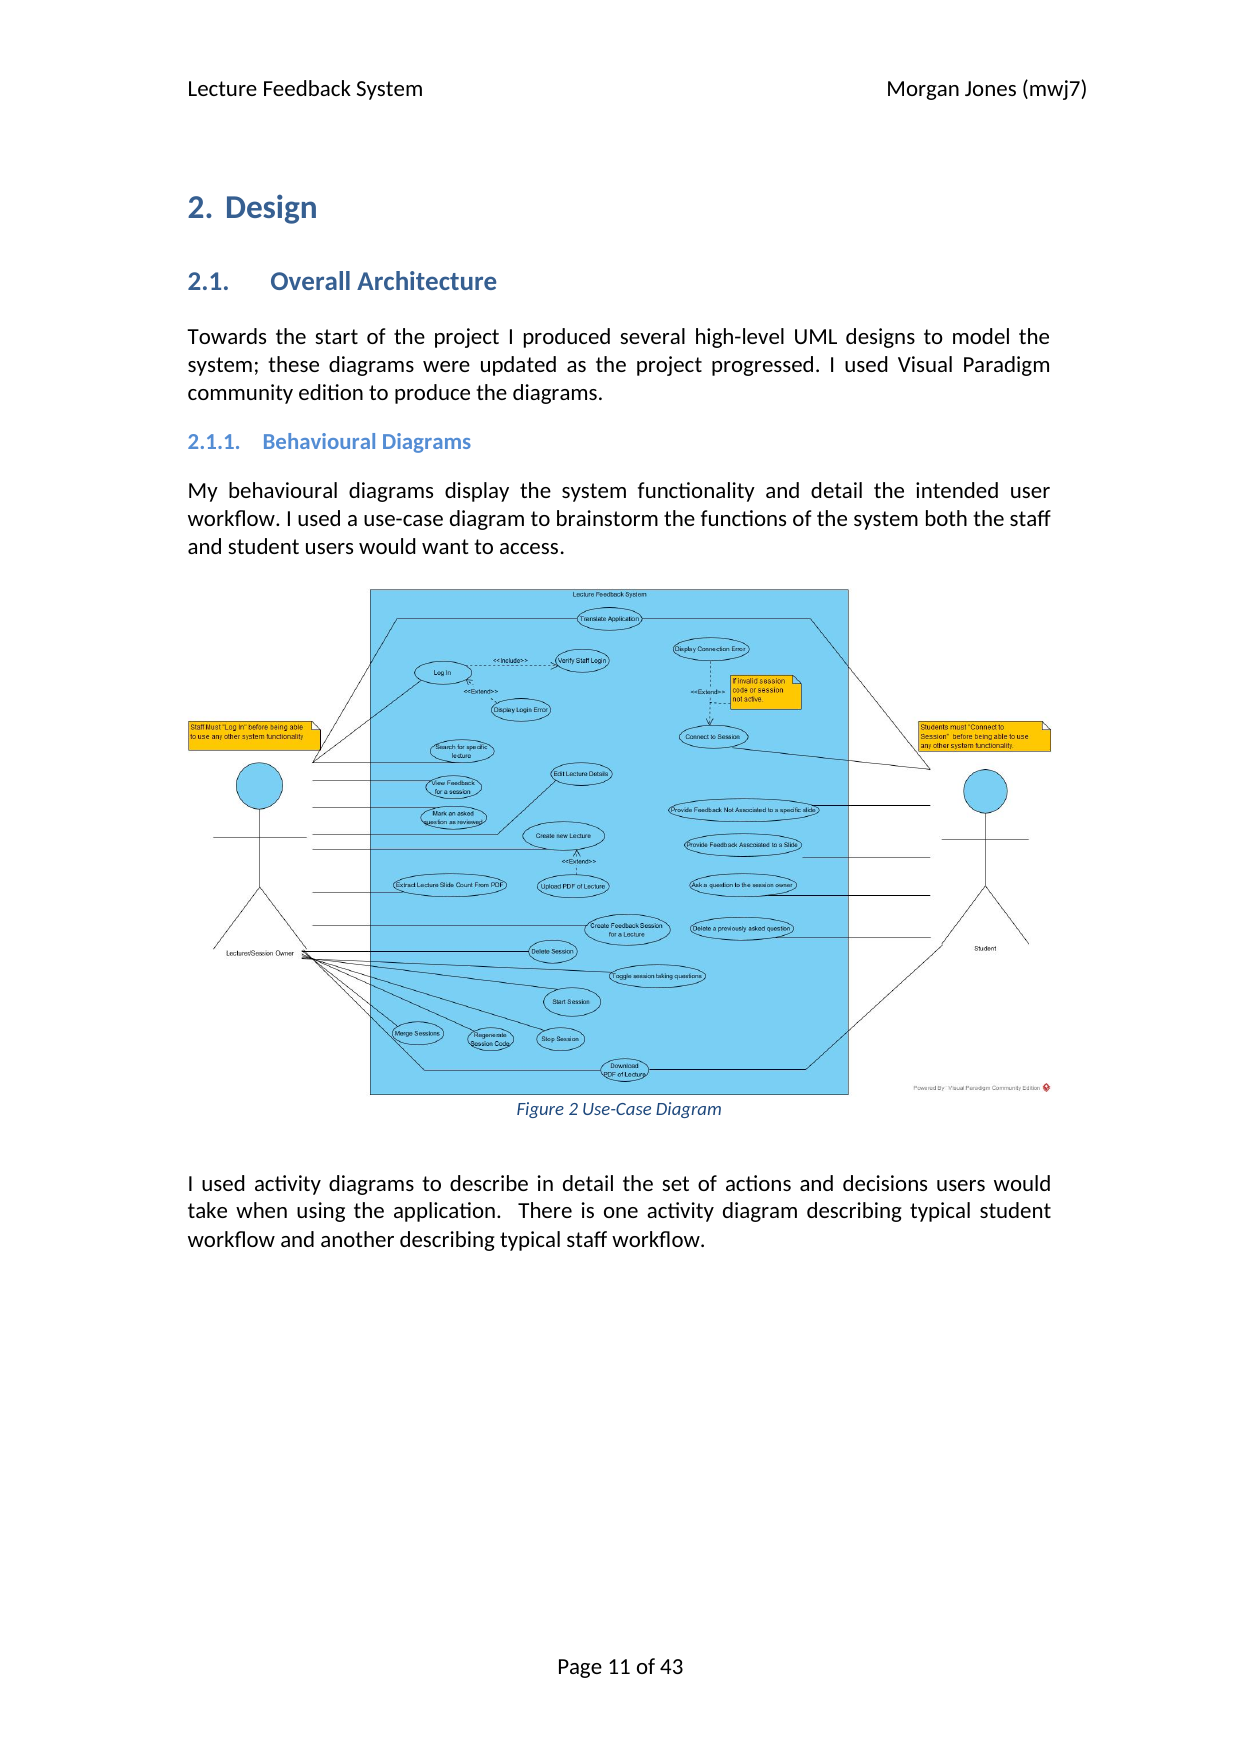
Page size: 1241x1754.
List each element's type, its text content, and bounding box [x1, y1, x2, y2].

subtitle Overall Architecture [187, 264, 1053, 297]
picture [187, 588, 1053, 1097]
subtitle Design [187, 186, 1053, 227]
text Figure 2 Use-Case Diagram [187, 1097, 1053, 1120]
text Towards the start of the project I produced several high-level UML designs to model the system; these diagrams were updated as the project progressed. I used Visual Paradigm community edition to produce the diagrams. [187, 322, 1053, 407]
subtitle Behavioural Diagrams [187, 427, 1053, 455]
text I used activity diagrams to describe in detail the set of actions and decisions users would take when using the application. There is one activity diagram describing typical student workflow and another describing typical staff workflow. [187, 1169, 1053, 1253]
text My behavioural diagrams display the system functionality and detail the intended user workflow. I used a use-case diagram to brainstorm the functions of the system both the staff and student users would want to access. [187, 476, 1053, 560]
